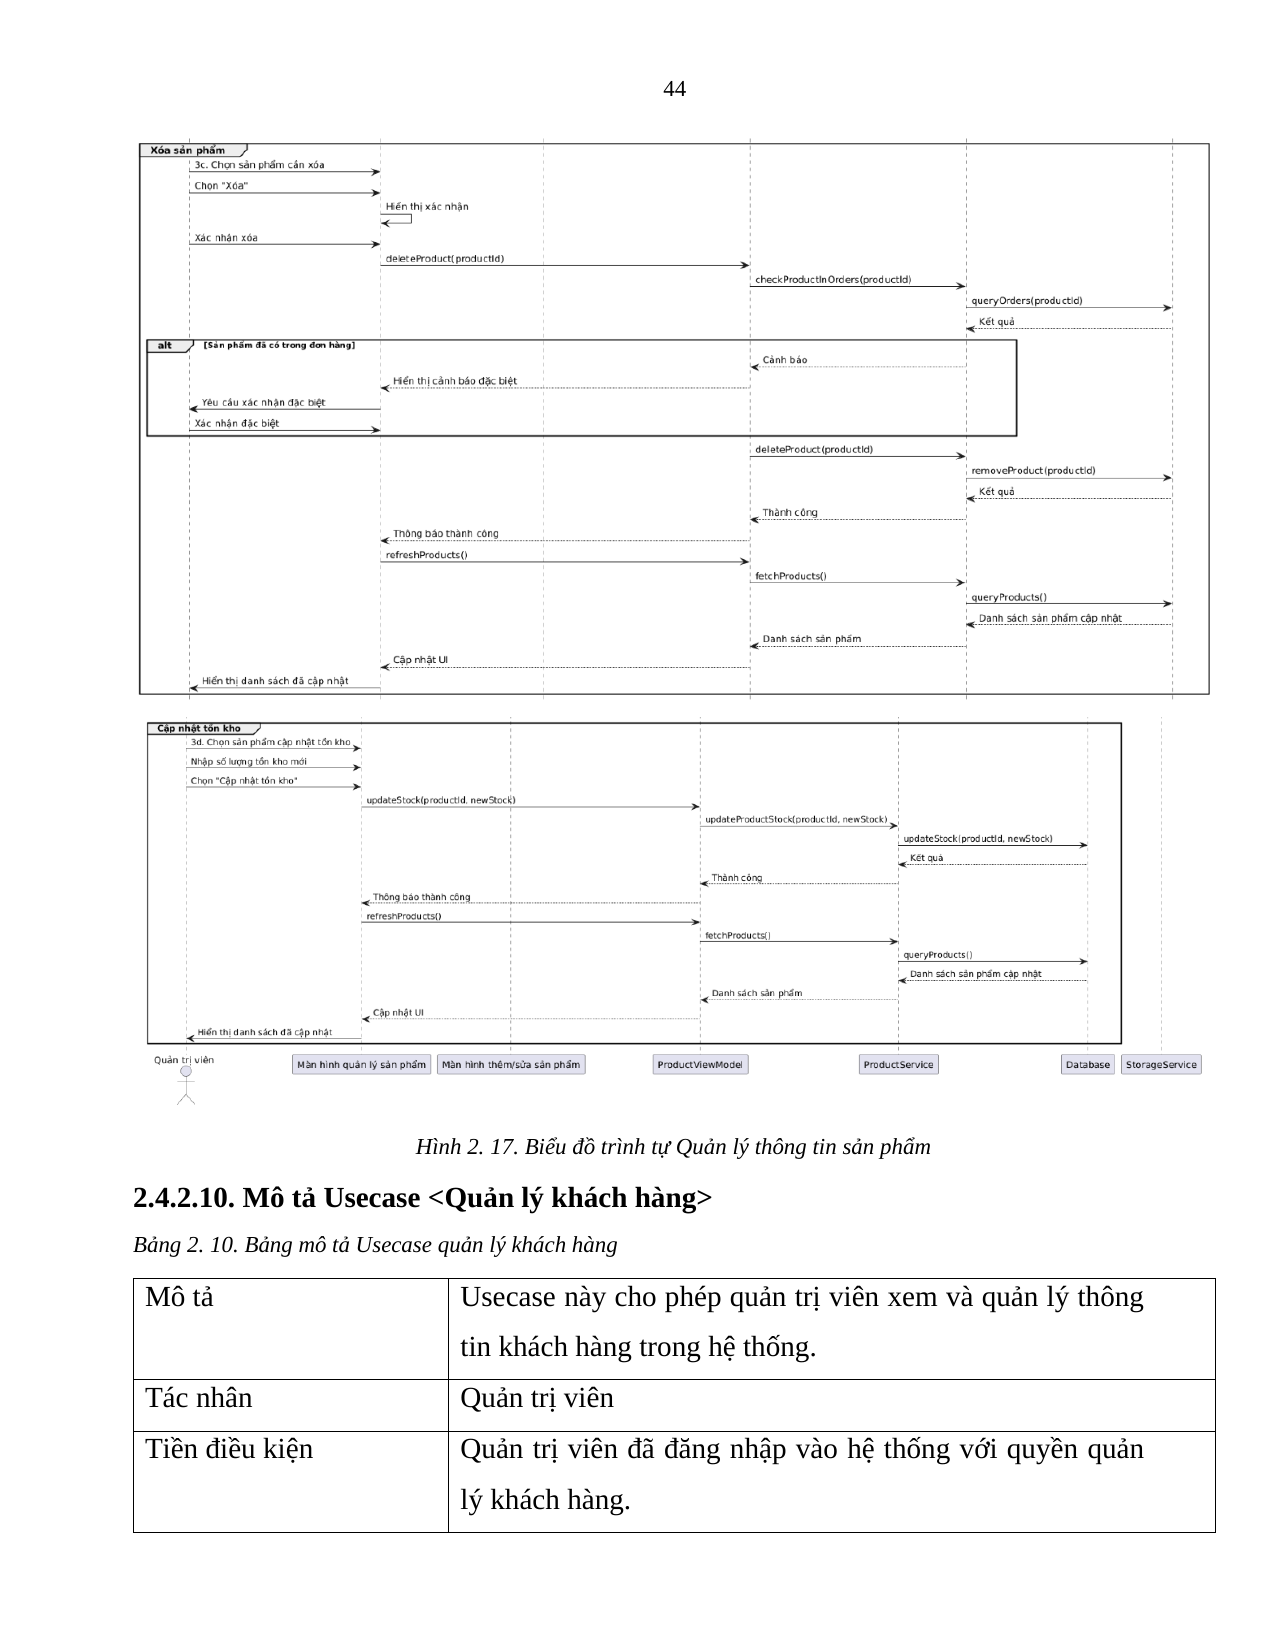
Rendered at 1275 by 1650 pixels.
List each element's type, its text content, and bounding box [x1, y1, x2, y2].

table_cell Tác nhân [134, 1380, 448, 1431]
table_cell Quản trị viên đã đăng nhập vào hệ thống với quyền quản lý khách hàng. [449, 1432, 1215, 1532]
text Hình 2. 17. Biểu đồ trình tự Quản lý thông tin sản phẩm [133, 1133, 1216, 1159]
table_cell Quản trị viên [449, 1380, 1215, 1431]
table_header Mô tả [134, 1279, 448, 1379]
picture [132, 717, 1216, 1117]
table_cell Tiền điều kiện [134, 1432, 448, 1532]
text 2.4.2.10. Mô tả Usecase <Quản lý khách hàng> [133, 1180, 1216, 1214]
text Bảng 2. 10. Bảng mô tả Usecase quản lý khách hàng [133, 1231, 1216, 1257]
table_header Usecase này cho phép quản trị viên xem và quản lý thông tin khách hàng trong hệ thống. [449, 1279, 1215, 1379]
picture [132, 137, 1216, 701]
